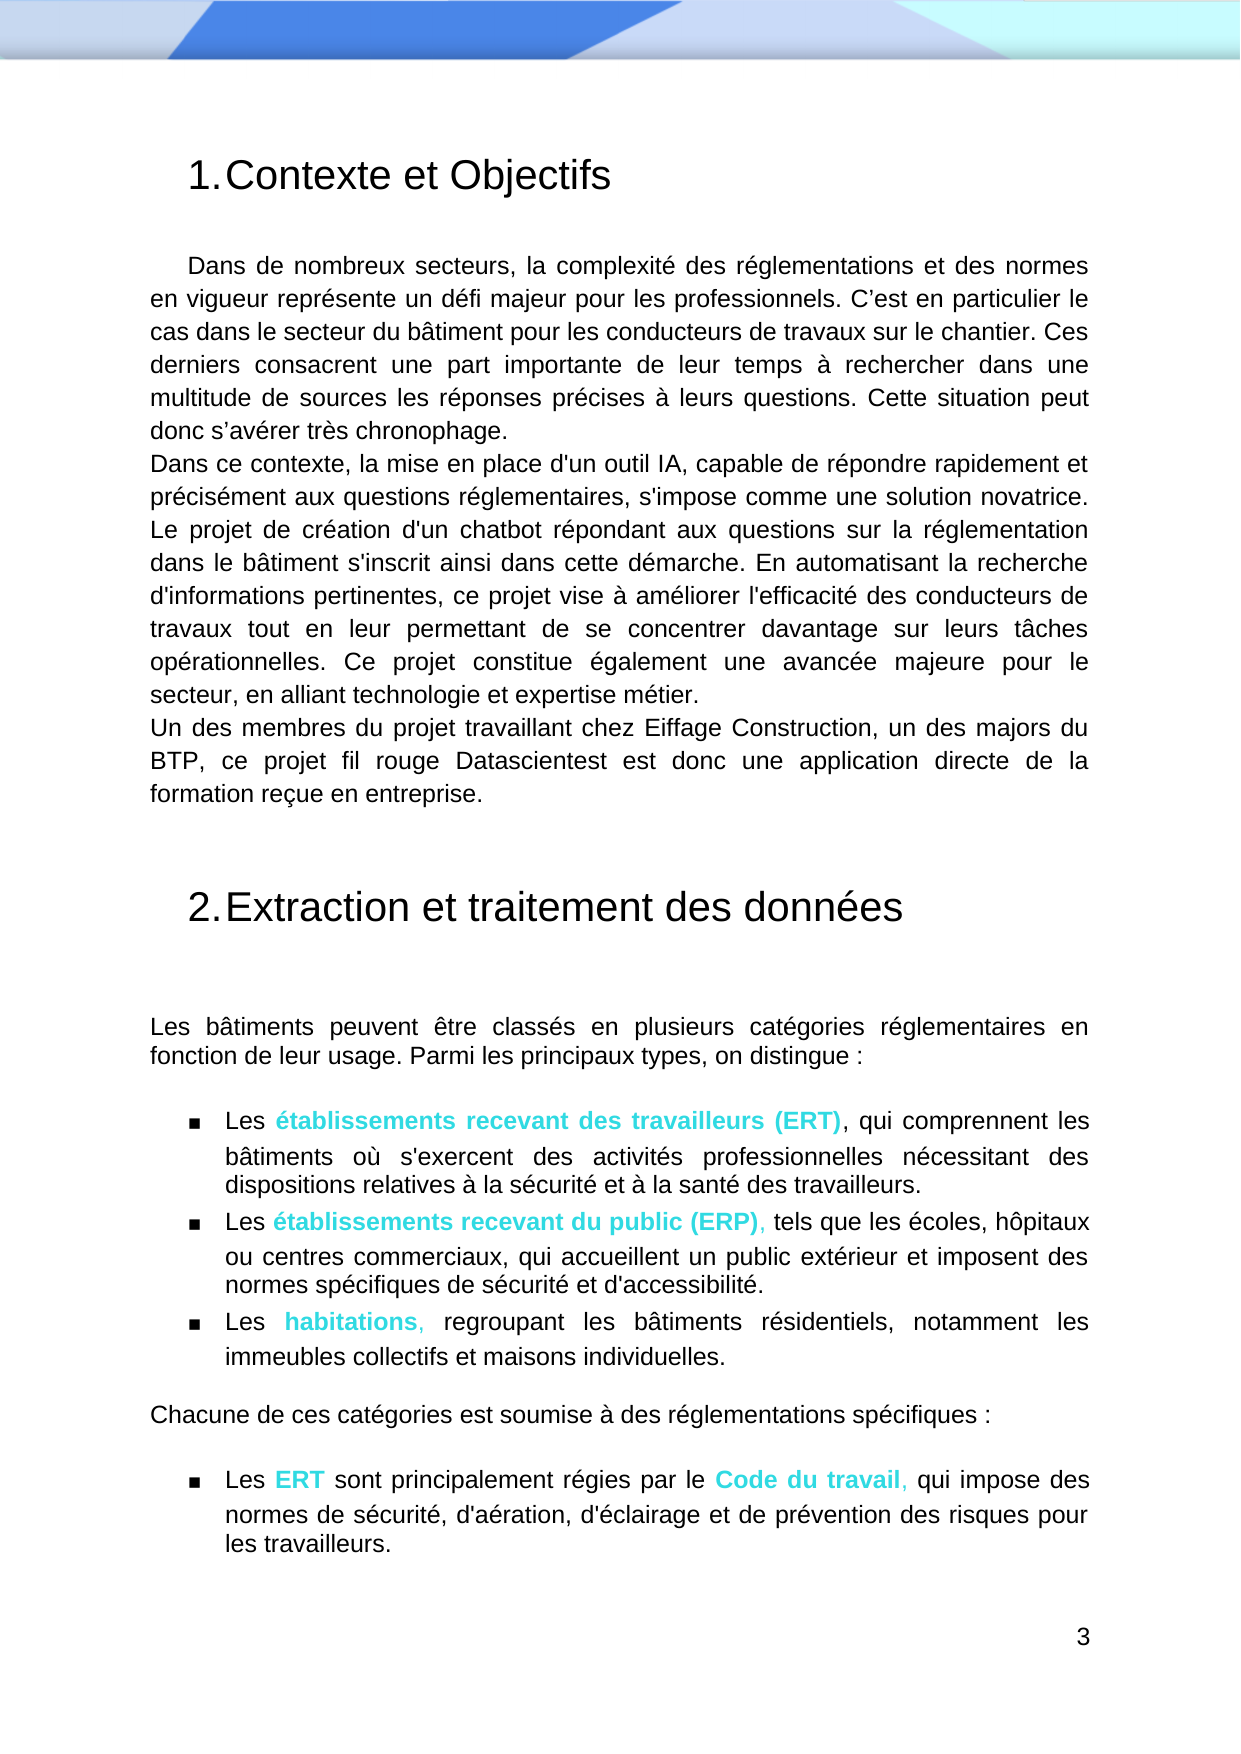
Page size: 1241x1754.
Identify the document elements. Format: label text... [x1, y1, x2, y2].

subtitle Contexte et Objectifs [187, 150, 1090, 198]
text Un des membres du projet travaillant chez Eiffage Construction, un des majors du BTP, ce projet fil rouge Datascientest est donc une application directe de la formation reçue en entreprise. [150, 713, 1090, 808]
text Les bâtiments peuvent être classés en plusieurs catégories réglementaires en fonction de leur usage. Parmi les principaux types, on distingue : [150, 1012, 1090, 1070]
text Dans de nombreux secteurs, la complexité des réglementations et des normes en vigueur représente un défi majeur pour les professionnels. C’est en particulier le cas dans le secteur du bâtiment pour les conducteurs de travaux sur le chantier. Ces derniers consacrent une part importante de leur temps à rechercher dans une multitude de sources les réponses précises à leurs questions. Cette situation peut donc s’avérer très chronophage. [150, 251, 1090, 444]
list Les ERT sont principalement régies par le Code du travail, qui impose des normes de sécurité, d'aération, d'éclairage et de prévention des risques pour les travailleurs. [187, 1458, 1090, 1558]
list Les établissements recevant des travailleurs (ERT), qui comprennent les bâtiments où s'exercent des activités professionnelles nécessitant des dispositions relatives à la sécurité et à la santé des travailleurs. [187, 1099, 1090, 1199]
list Les habitations, regroupant les bâtiments résidentiels, notamment les immeubles collectifs et maisons individuelles. [187, 1299, 1090, 1371]
text Chacune de ces catégories est soumise à des réglementations spécifiques : [150, 1400, 1090, 1429]
list Les établissements recevant du public (ERP), tels que les écoles, hôpitaux ou centres commerciaux, qui accueillent un public extérieur et imposent des normes spécifiques de sécurité et d'accessibilité. [187, 1199, 1090, 1299]
picture [0, 0, 1239, 79]
subtitle Extraction et traitement des données [187, 882, 1090, 930]
text Dans ce contexte, la mise en place d'un outil IA, capable de répondre rapidement et précisément aux questions réglementaires, s'impose comme une solution novatrice. Le projet de création d'un chatbot répondant aux questions sur la réglementation dans le bâtiment s'inscrit ainsi dans cette démarche. En automatisant la recherche d'informations pertinentes, ce projet vise à améliorer l'efficacité des conducteurs de travaux tout en leur permettant de se concentrer davantage sur leurs tâches opérationnelles. Ce projet constitue également une avancée majeure pour le secteur, en alliant technologie et expertise métier. [150, 449, 1090, 709]
